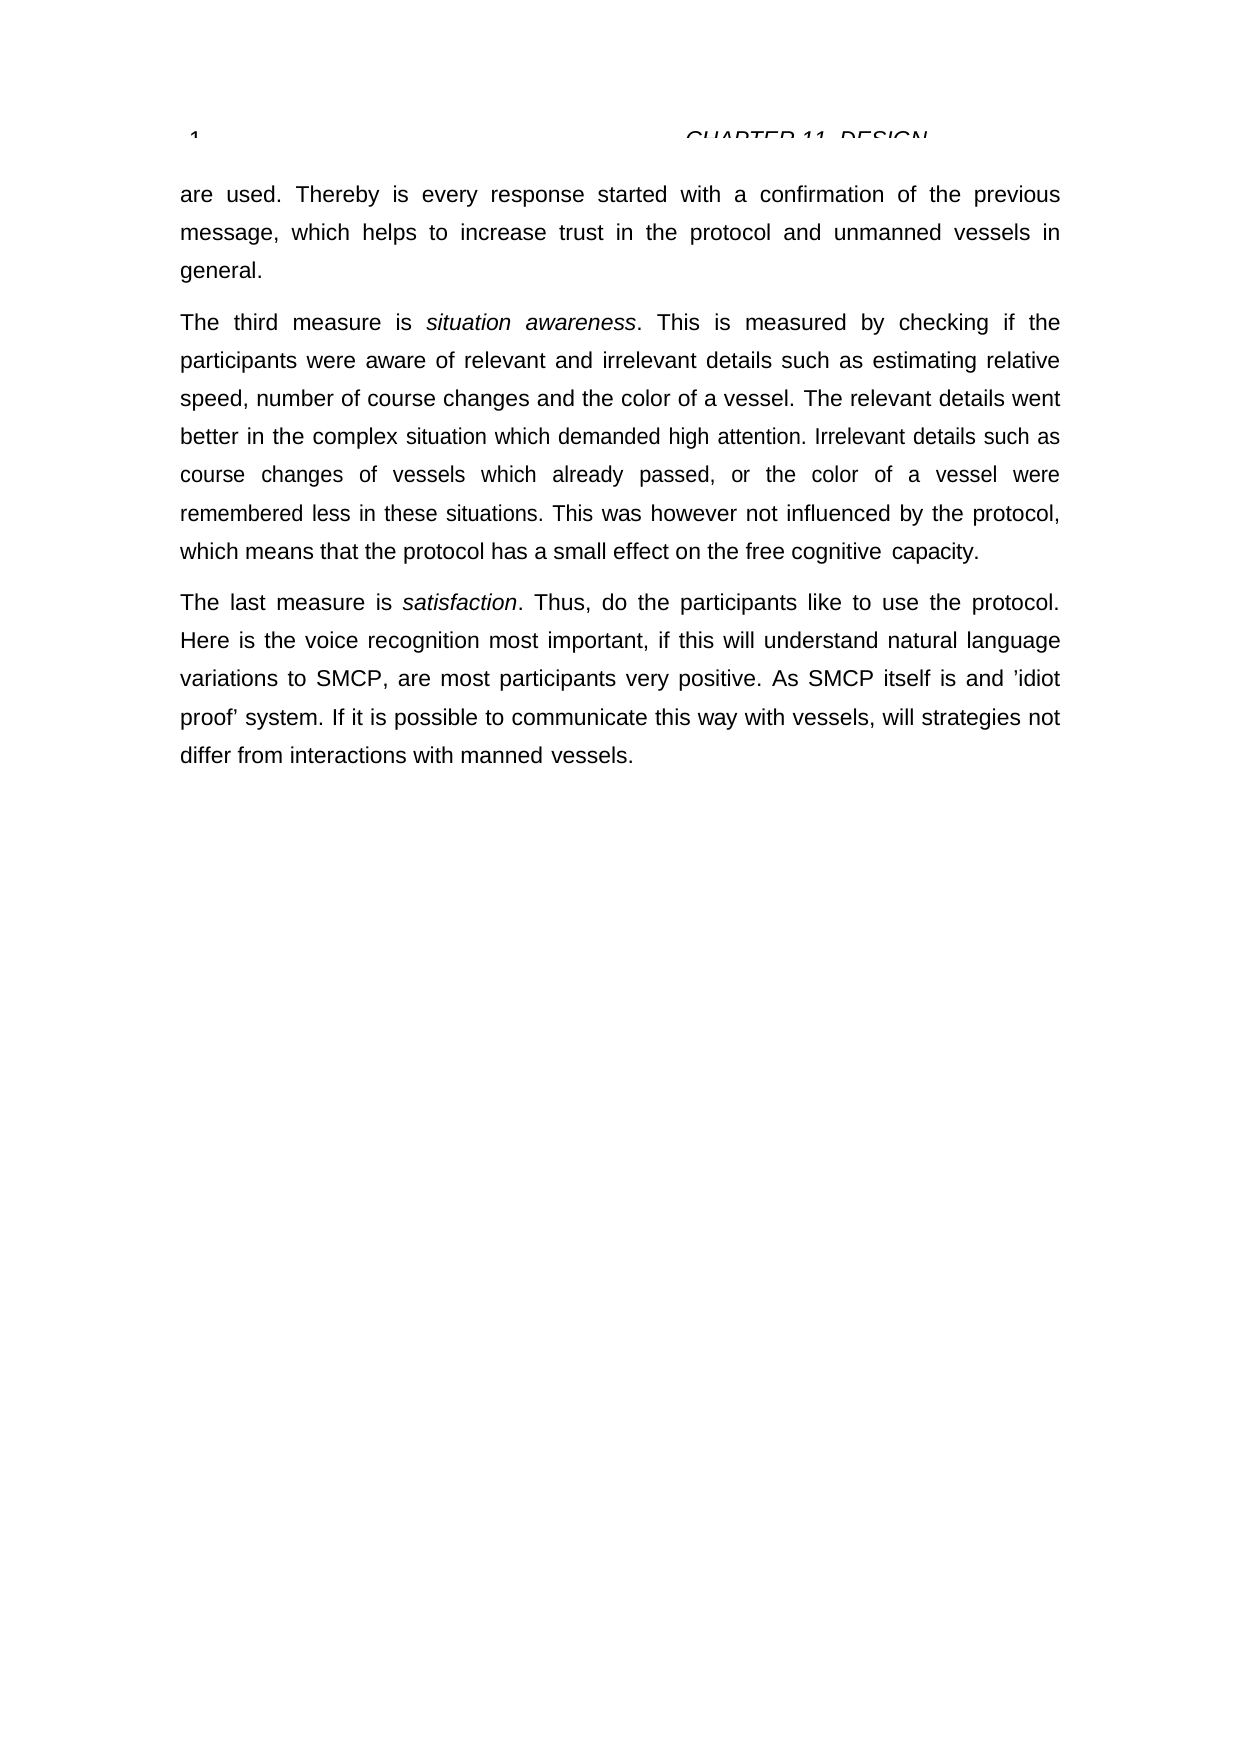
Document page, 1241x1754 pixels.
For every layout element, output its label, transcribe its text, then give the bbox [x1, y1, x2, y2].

text The third measure is situation awareness. This is measured by checking if the participants were aware of relevant and irrelevant details such as estimating relative speed, number of course changes and the color of a vessel. The relevant details went better in the complex situation which demanded high attention. Irrelevant details such as course changes of vessels which already passed, or the color of a vessel were remembered less in these situations. This was however not influenced by the protocol, which means that the protocol has a small effect on the free cognitive capacity. [180, 309, 1061, 564]
text The last measure is satisfaction. Thus, do the participants like to use the protocol. Here is the voice recognition most important, if this will understand natural language variations to SMCP, are most participants very positive. As SMCP itself is and ’idiot proof’ system. If it is possible to communicate this way with vessels, will strategies not differ from interactions with manned vessels. [180, 589, 1061, 768]
text are used. Thereby is every response started with a confirmation of the previous message, which helps to increase trust in the protocol and unmanned vessels in general. [180, 181, 1061, 283]
